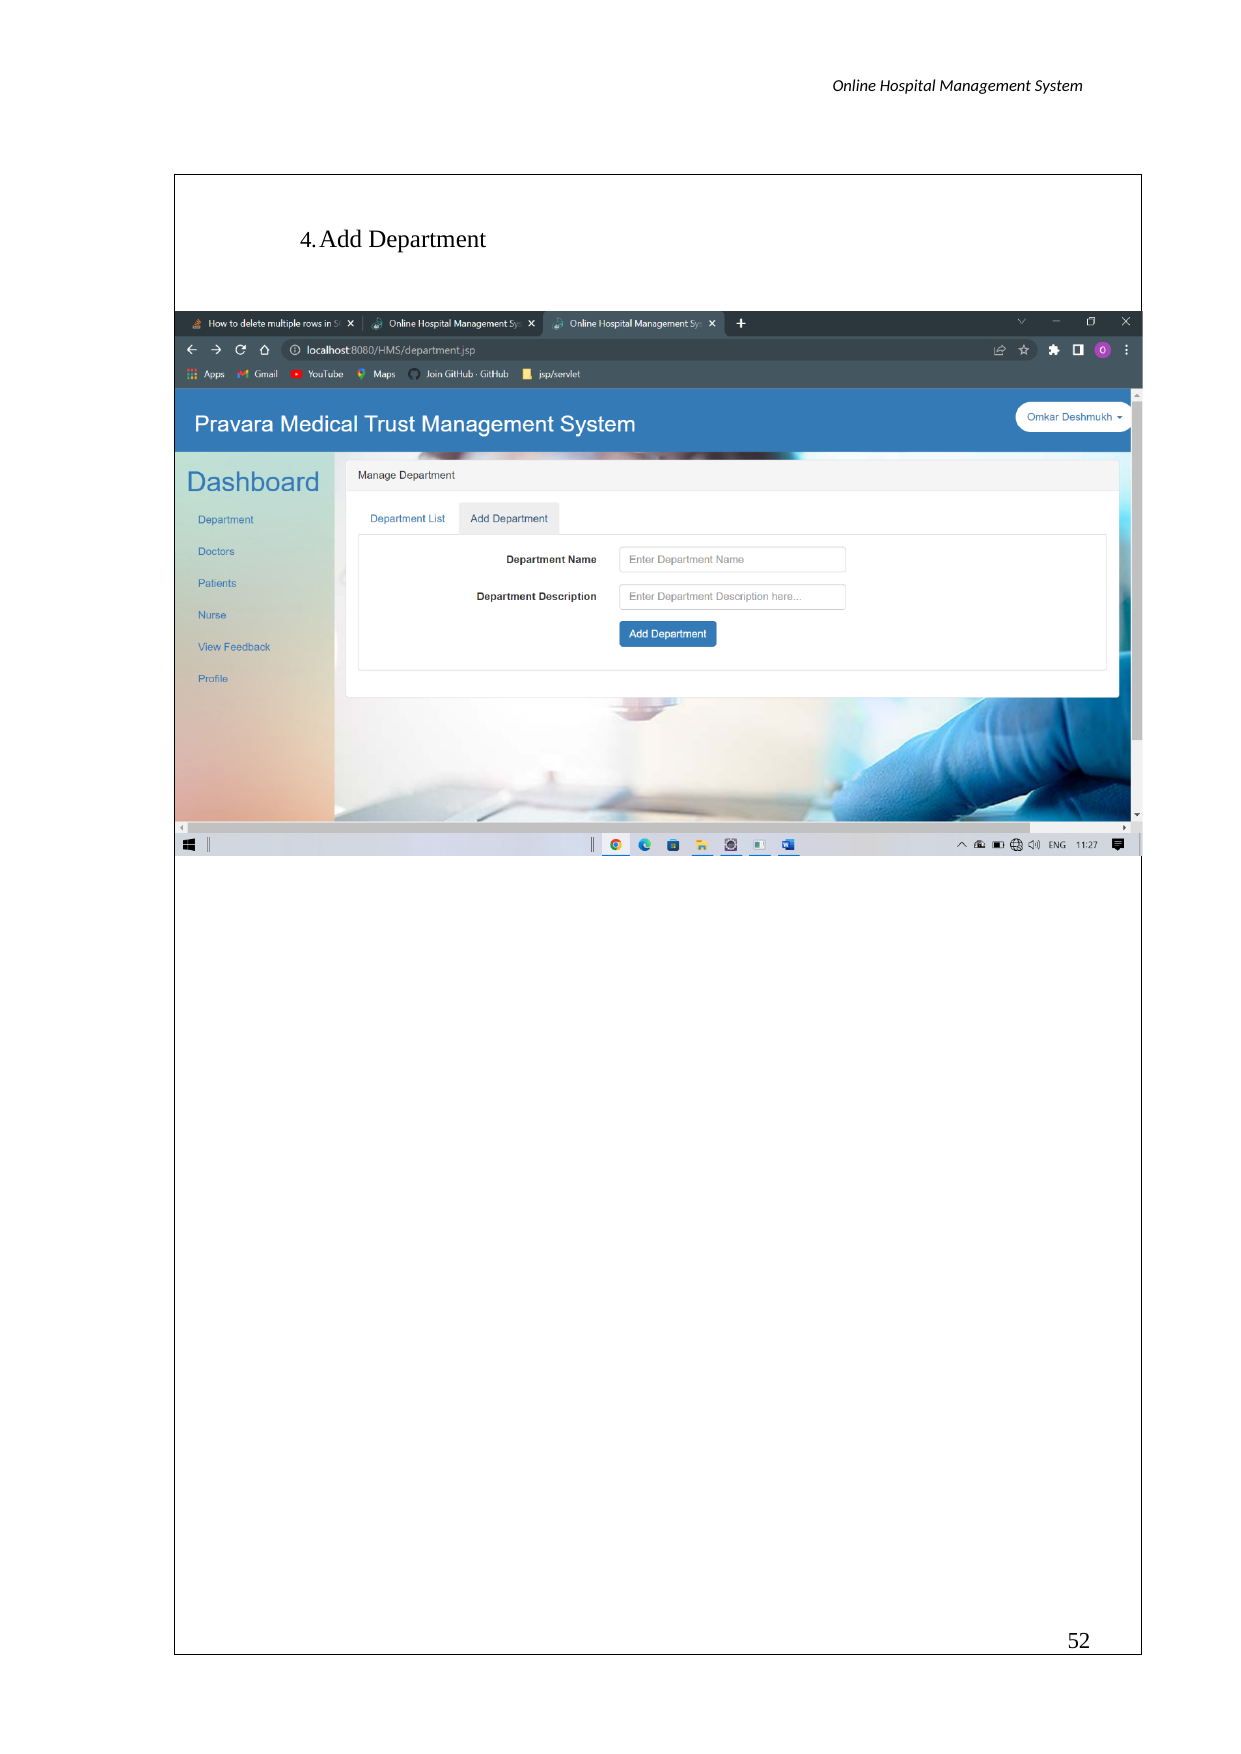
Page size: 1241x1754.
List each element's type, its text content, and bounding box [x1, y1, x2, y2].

list Add Department [300, 224, 1142, 253]
picture [175, 311, 1143, 856]
